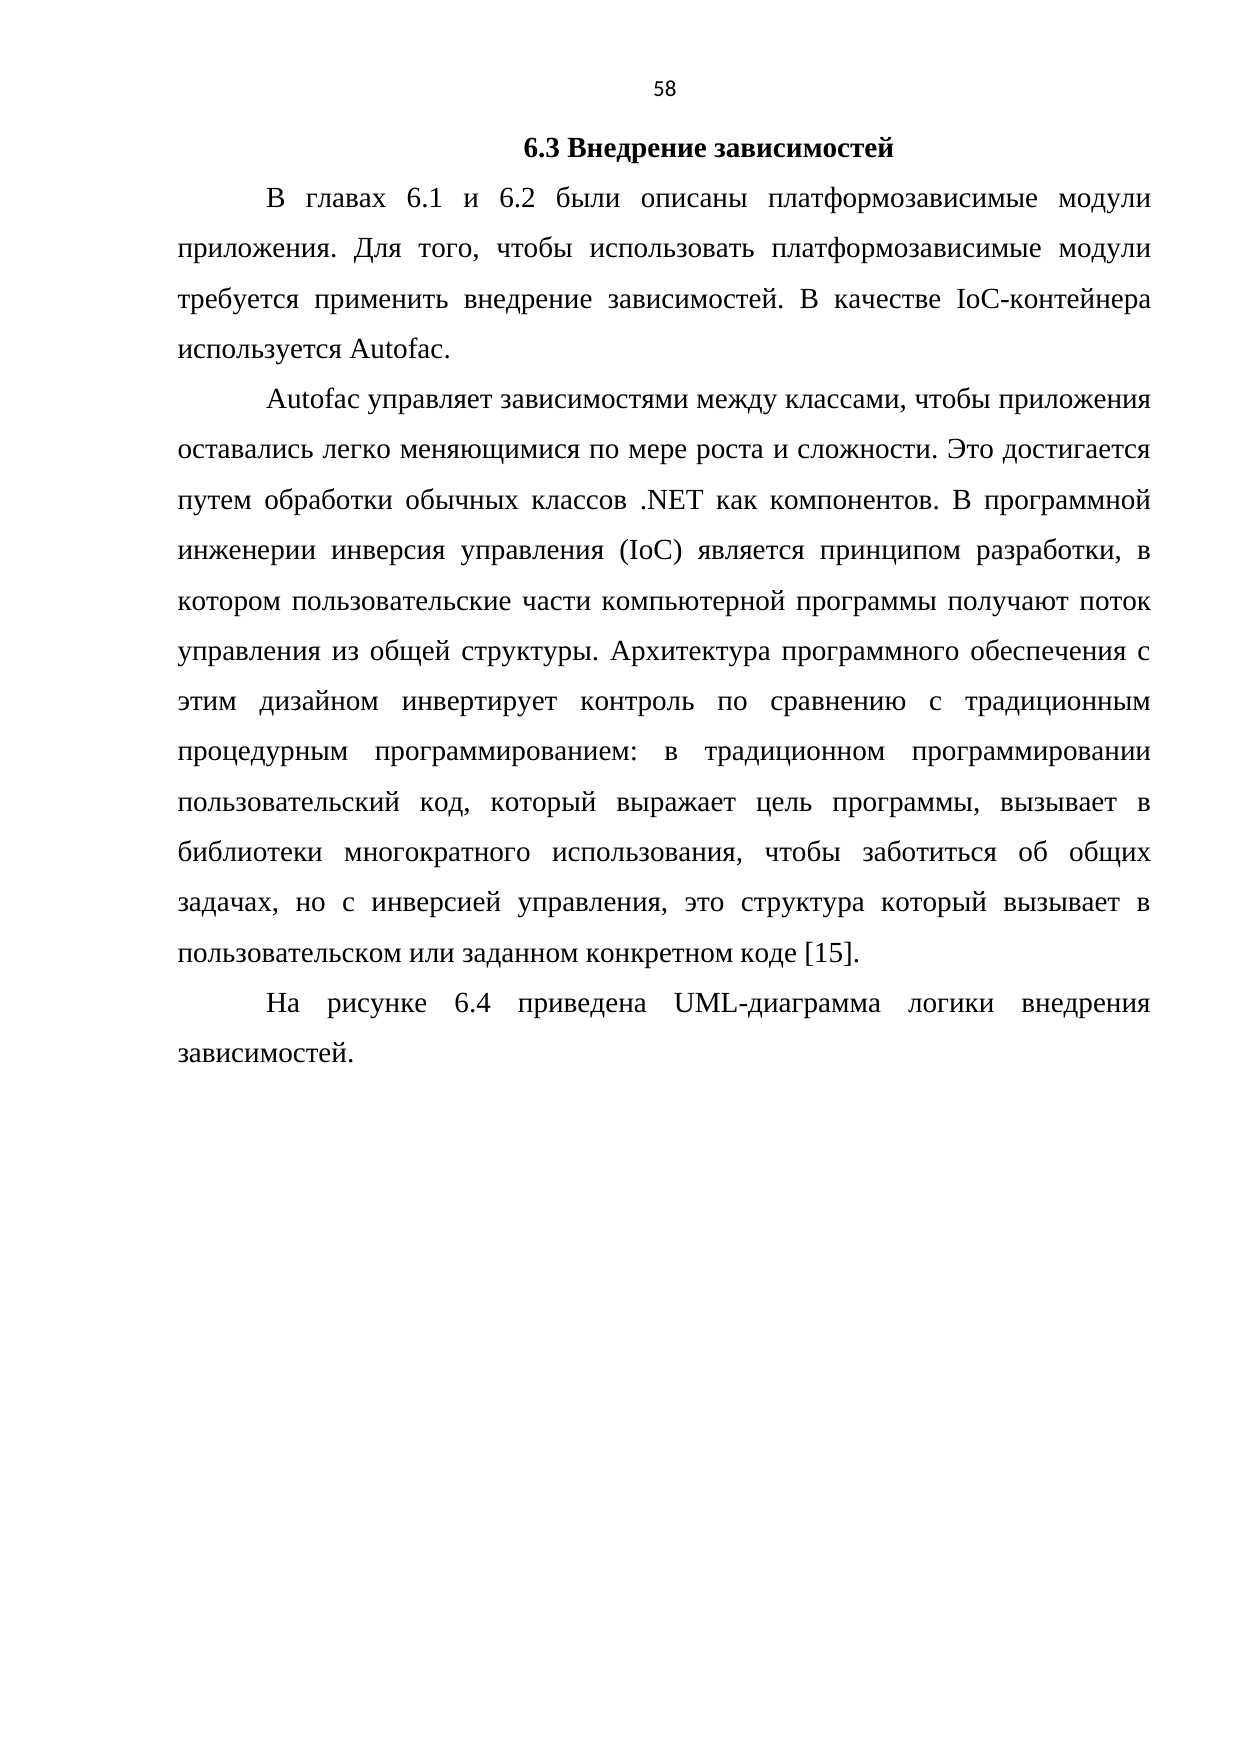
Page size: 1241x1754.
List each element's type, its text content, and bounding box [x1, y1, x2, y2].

text В главах 6.1 и 6.2 были описаны платформозависимые модули приложения. Для того, чтобы использовать платформозависимые модули требуется применить внедрение зависимостей. В качестве IoC-контейнера используется Autofac. [177, 180, 1152, 364]
text Autofac управляет зависимостями между классами, чтобы приложения оставались легко меняющимися по мере роста и сложности. Это достигается путем обработки обычных классов .NET как компонентов. В программной инженерии инверсия управления (IoC) является принципом разработки, в котором пользовательские части компьютерной программы получают поток управления из общей структуры. Архитектура программного обеспечения с этим дизайном инвертирует контроль по сравнению с традиционным процедурным программированием: в традиционном программировании пользовательский код, который выражает цель программы, вызывает в библиотеки многократного использования, чтобы заботиться об общих задачах, но с инверсией управления, это структура который вызывает в пользовательском или заданном конкретном коде [15]. [177, 381, 1152, 968]
text На рисунке 6.4 приведена UML-диаграмма логики внедрения зависимостей. [177, 985, 1152, 1069]
subtitle 6.3 Внедрение зависимостей [177, 130, 1152, 163]
